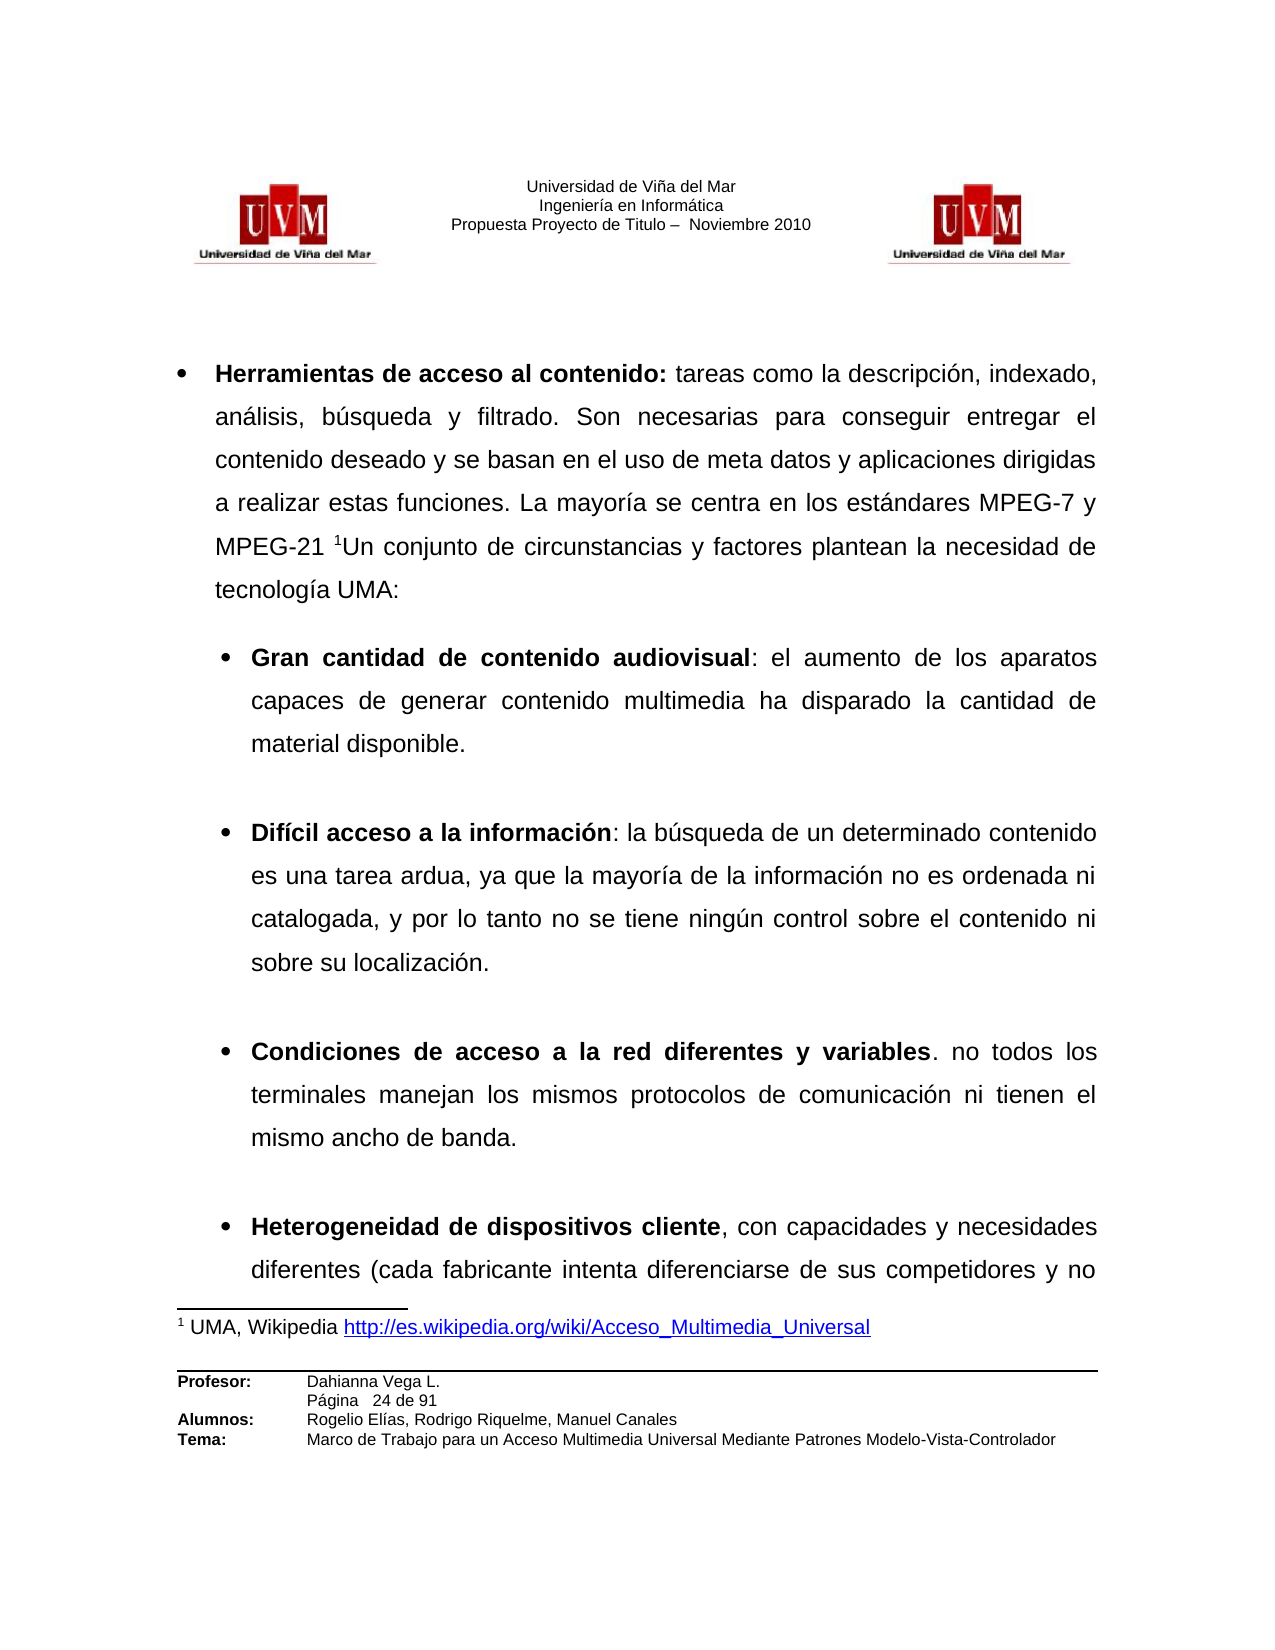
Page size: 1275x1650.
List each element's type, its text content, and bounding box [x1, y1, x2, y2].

list Herramientas de acceso al contenido: tareas como la descripción, indexado, análisis, búsqueda y filtrado. Son necesarias para conseguir entregar el contenido deseado y se basan en el uso de meta datos y aplicaciones dirigidas a realizar estas funciones. La mayoría se centra en los estándares MPEG-7 y MPEG-21 Un conjunto de circunstancias y factores plantean la necesidad de tecnología UMA: [177, 359, 1098, 603]
list Condiciones de acceso a la red diferentes y variables. no todos los terminales manejan los mismos protocolos de comunicación ni tienen el mismo ancho de banda. [221, 1036, 1098, 1152]
picture [177, 176, 390, 267]
list Gran cantidad de contenido audiovisual: el aumento de los aparatos capaces de generar contenido multimedia ha disparado la cantidad de material disponible. [221, 643, 1098, 758]
picture [871, 176, 1084, 267]
list Difícil acceso a la información: la búsqueda de un determinado contenido es una tarea ardua, ya que la mayoría de la información no es ordenada ni catalogada, y por lo tanto no se tiene ningún control sobre el contenido ni sobre su localización. [221, 818, 1098, 976]
